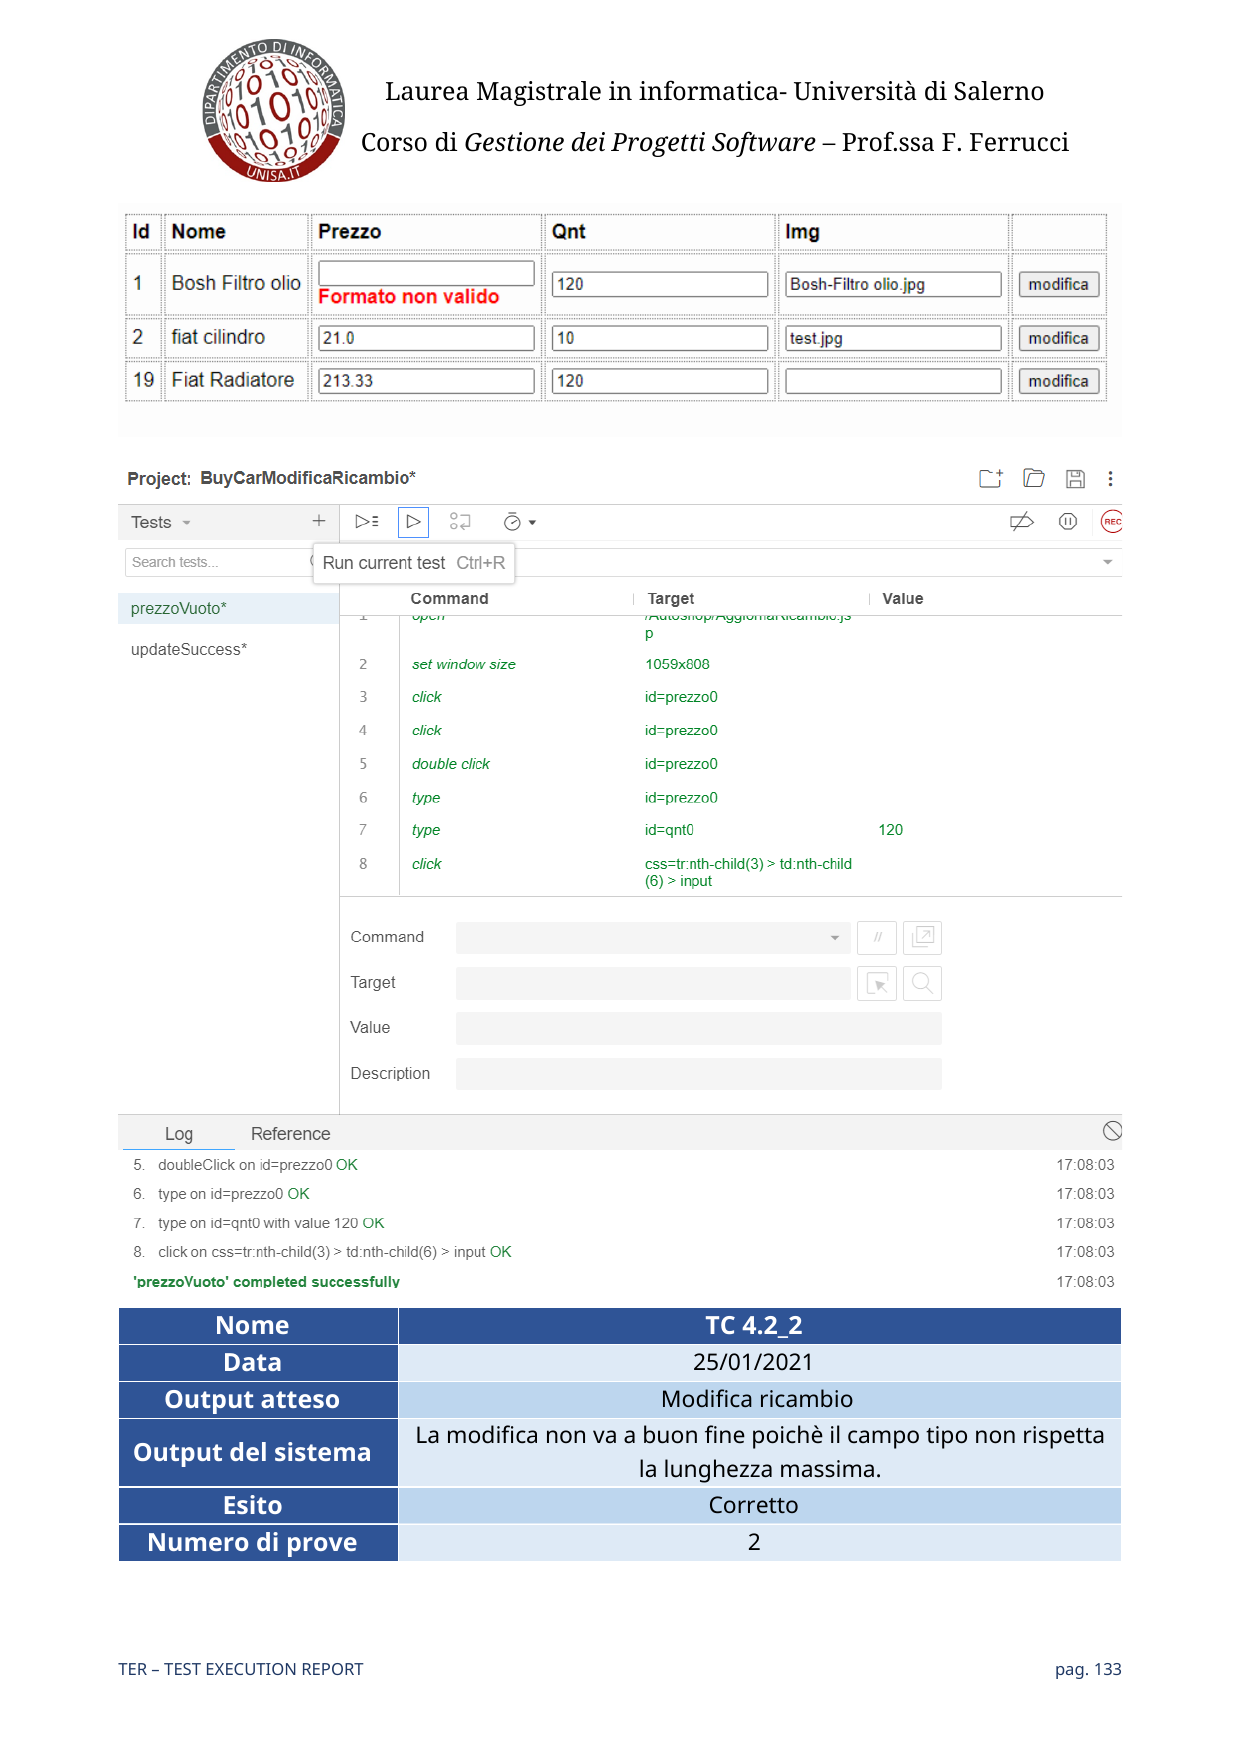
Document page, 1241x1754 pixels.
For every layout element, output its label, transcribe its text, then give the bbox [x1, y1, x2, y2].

table_cell 2 [399, 1525, 1121, 1561]
table_cell Data [119, 1345, 398, 1381]
table_cell Output del sistema [119, 1419, 398, 1486]
picture [202, 39, 345, 182]
table_cell Esito [119, 1488, 398, 1523]
table_cell 25/01/2021 [399, 1345, 1121, 1381]
picture [118, 203, 1123, 437]
table_cell Numero di prove [119, 1525, 398, 1561]
picture [118, 455, 1123, 1288]
table_cell Corretto [399, 1488, 1121, 1523]
table_header Nome [119, 1308, 398, 1344]
table_cell Modifica ricambio [399, 1382, 1121, 1418]
table_cell La modifica non va a buon fine poichè il campo tipo non rispetta la lunghezza massima. [399, 1419, 1121, 1486]
table_header TC 4.2_2 [399, 1308, 1121, 1344]
table_cell Output atteso [119, 1382, 398, 1418]
